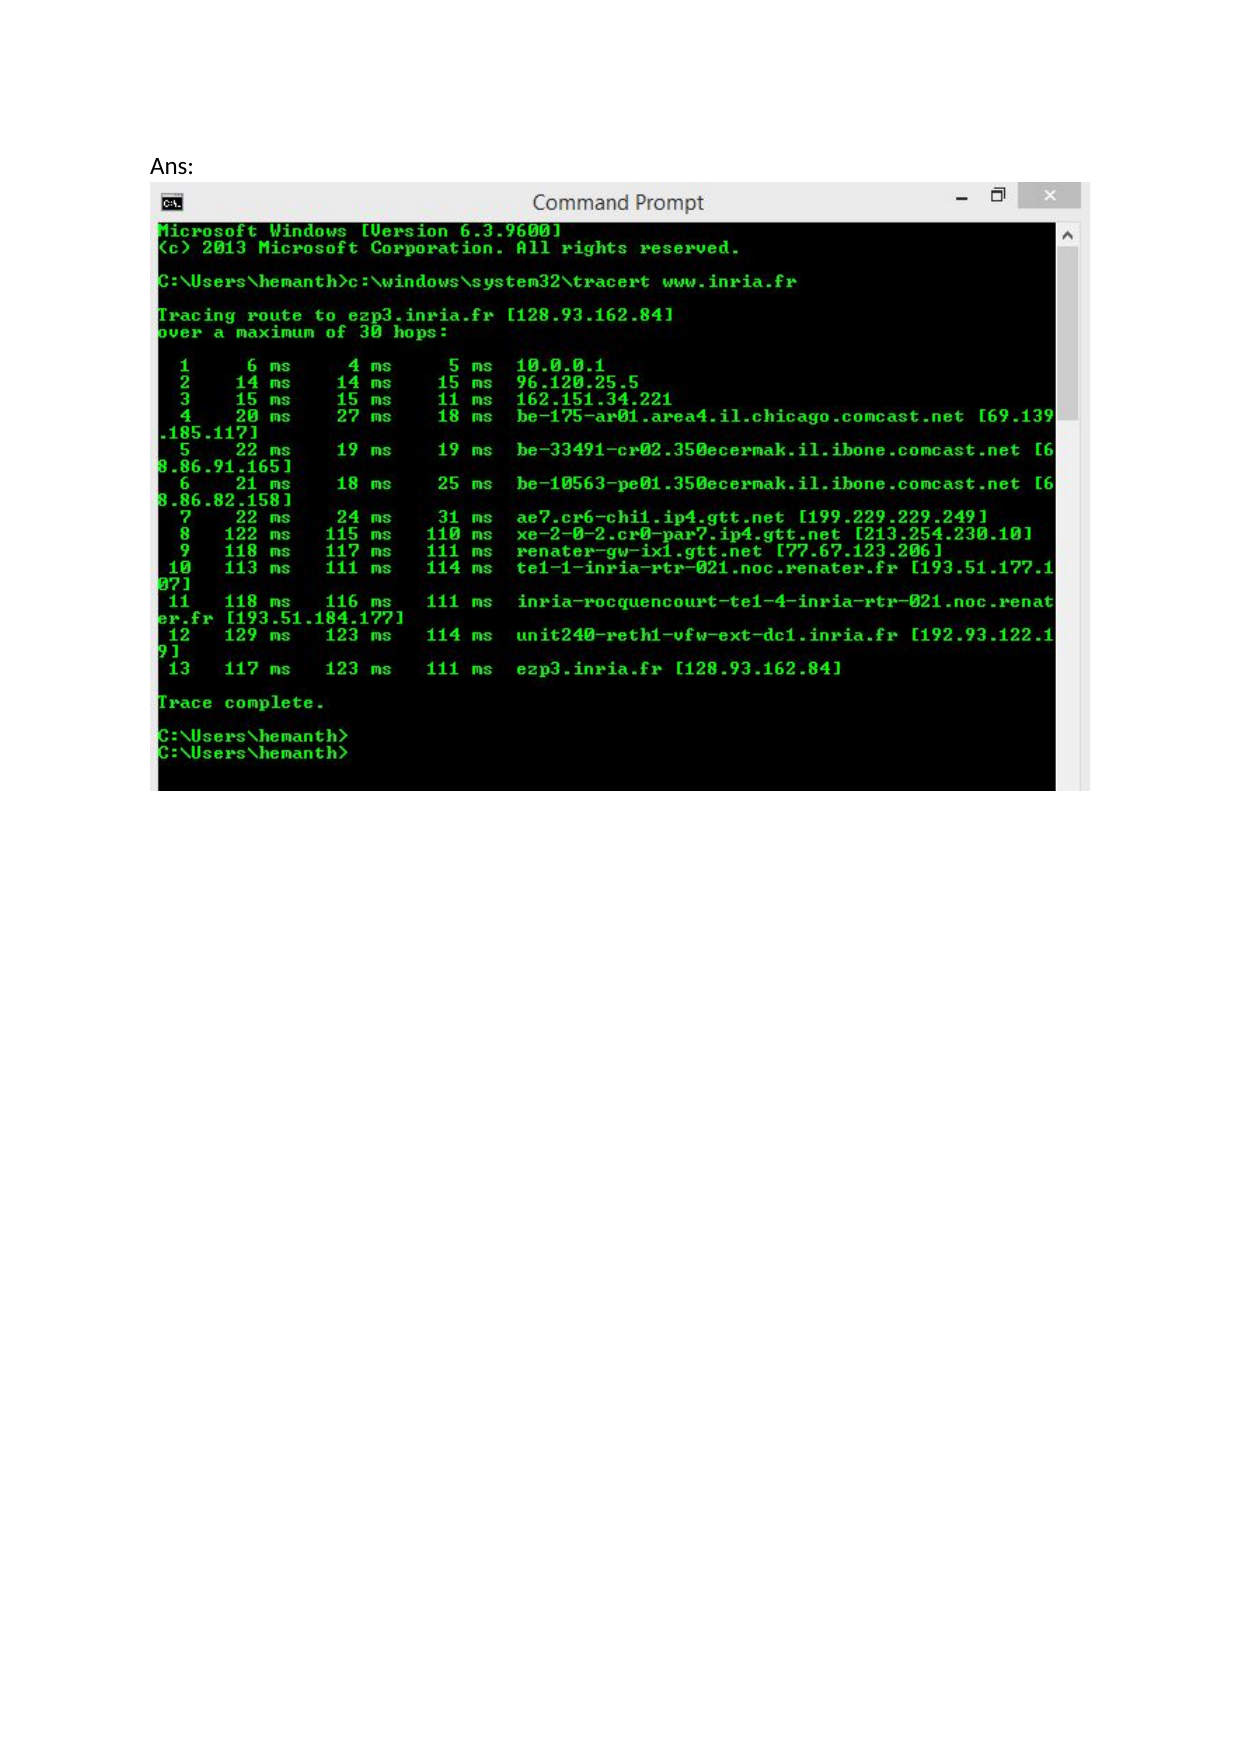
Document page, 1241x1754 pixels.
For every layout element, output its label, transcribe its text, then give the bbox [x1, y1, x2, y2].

picture [150, 182, 1091, 791]
text Ans: [150, 150, 1090, 182]
